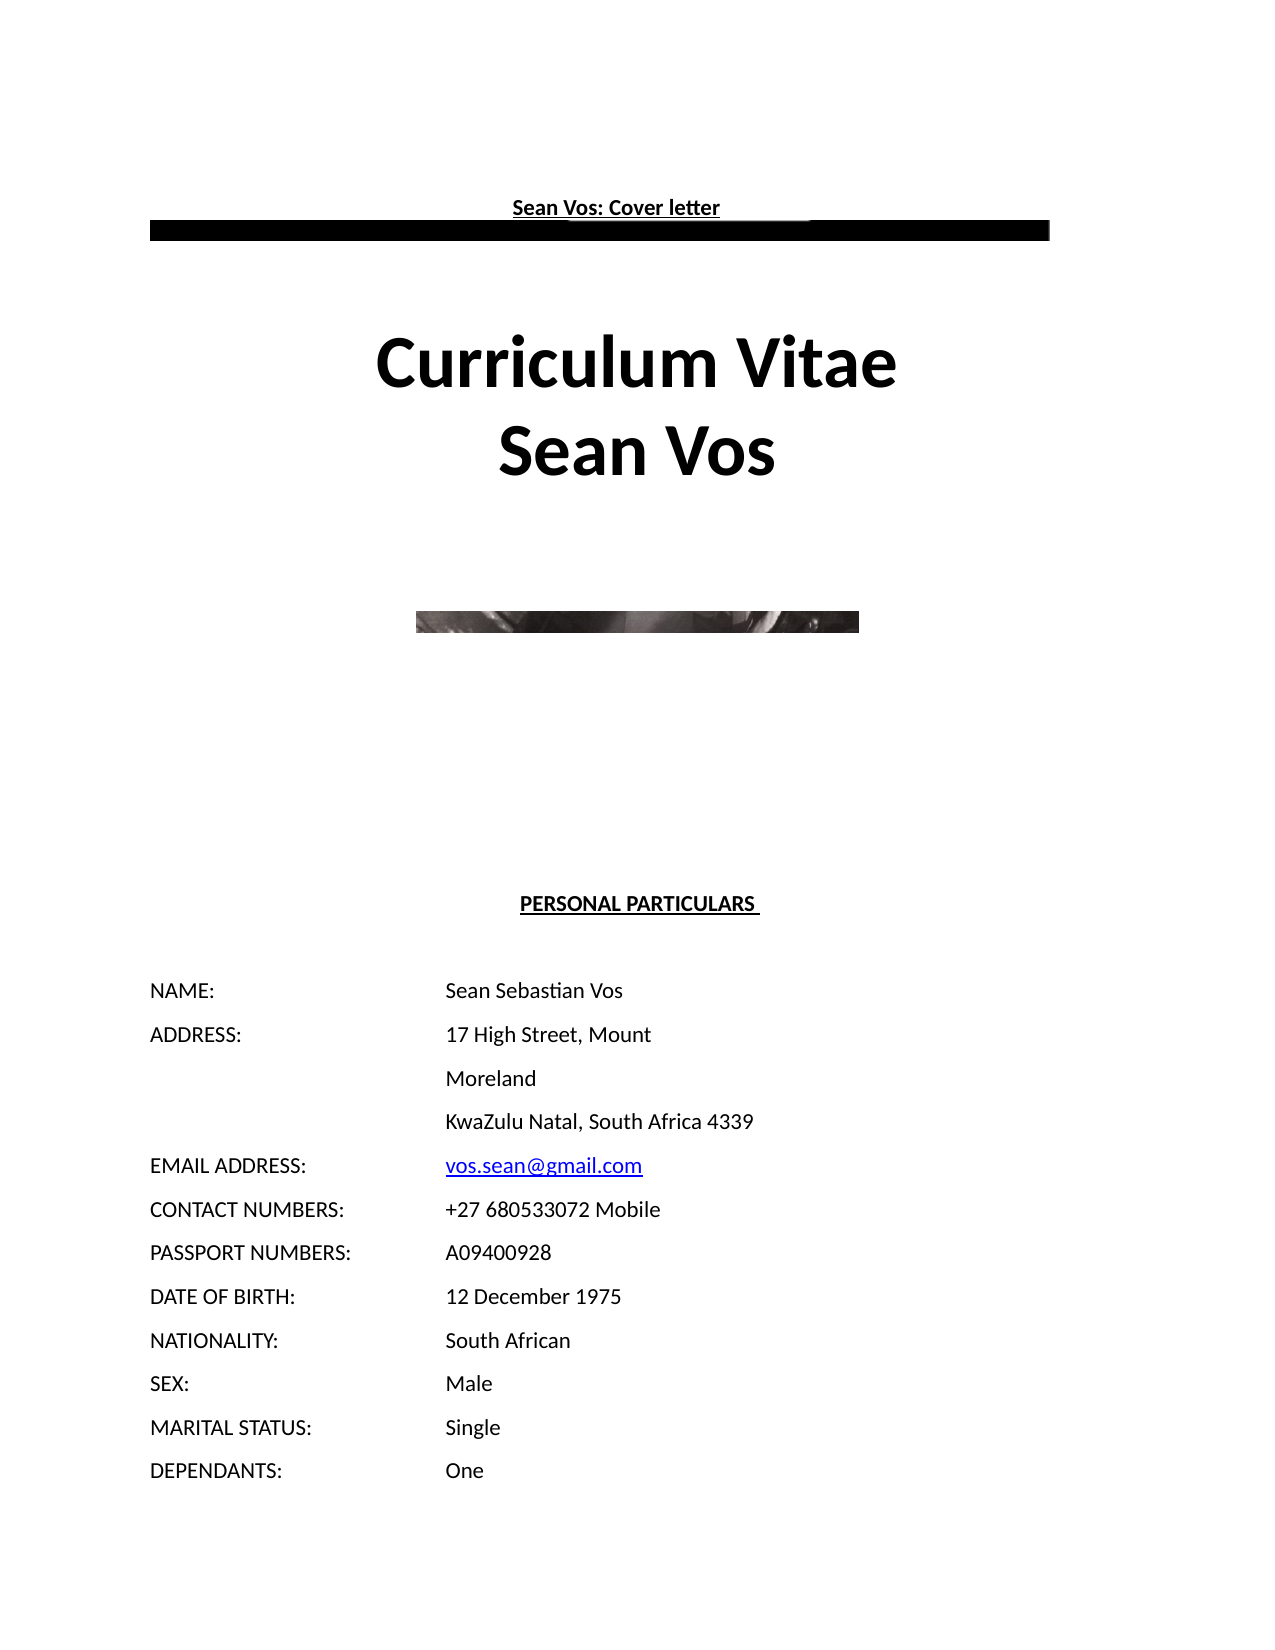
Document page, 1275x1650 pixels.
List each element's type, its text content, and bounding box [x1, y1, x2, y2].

text ADDRESS: 17 High Street, Mount [150, 1021, 1125, 1048]
text MARITAL STATUS: Single [150, 1414, 1125, 1441]
text NAME: Sean Sebastian Vos [150, 977, 1125, 1004]
text Sean Vos: Cover letter [150, 194, 1125, 221]
text Moreland [150, 1064, 1125, 1092]
text NATIONALITY: South African [150, 1326, 1125, 1353]
text DEPENDANTS: One [150, 1457, 1125, 1484]
text PERSONAL PARTICULARS [150, 890, 1125, 917]
text SEX: Male [150, 1370, 1125, 1397]
text EMAIL ADDRESS: vos.sean@gmail.com [150, 1152, 1125, 1179]
text KwaZulu Natal, South Africa 4339 [150, 1108, 1125, 1135]
text DATE OF BIRTH: 12 December 1975 [150, 1283, 1125, 1310]
text Curriculum Vitae [150, 366, 1125, 393]
text PASSPORT NUMBERS: A09400928 [150, 1239, 1125, 1266]
text CONTACT NUMBERS: +27 680533072 Mobile [150, 1196, 1125, 1222]
text Sean Vos [150, 453, 1125, 481]
